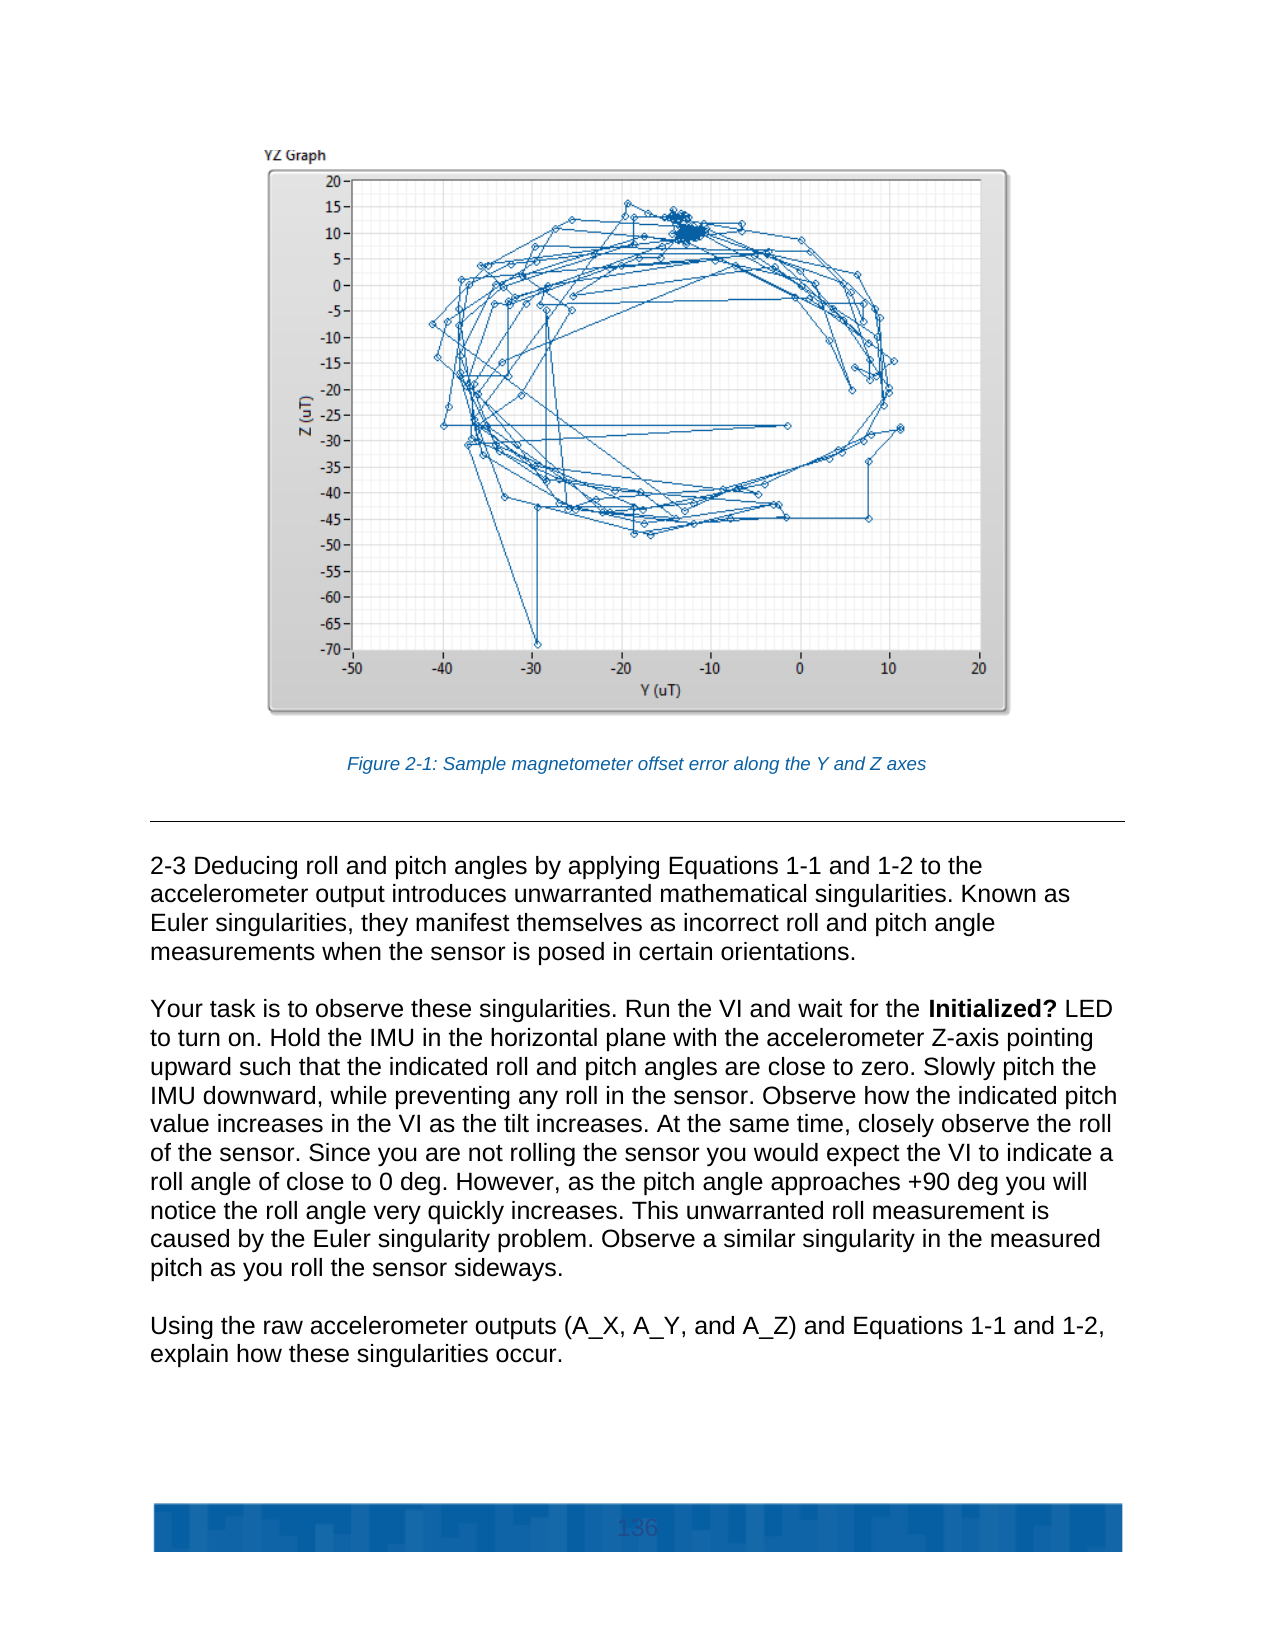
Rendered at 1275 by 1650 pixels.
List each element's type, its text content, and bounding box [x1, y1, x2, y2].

text Figure 2-1: Sample magnetometer offset error along the Y and Z axes [150, 753, 1125, 774]
text Your task is to observe these singularities. Run the VI and wait for the Initialized? LED to turn on. Hold the IMU in the horizontal plane with the accelerometer Z-axis pointing upward such that the indicated roll and pitch angles are close to zero. Slowly pitch the IMU downward, while preventing any roll in the sensor. Observe how the indicated pitch value increases in the VI as the tilt increases. At the same time, closely observe the roll of the sensor. Since you are not rolling the sensor you would expect the VI to indicate a roll angle of close to 0 deg. However, as the pitch angle approaches +90 deg you will notice the roll angle very quickly increases. This unwarranted roll measurement is caused by the Euler singularity problem. Observe a similar singularity in the measured pitch as you roll the sensor sideways. [150, 994, 1125, 1282]
picture [153, 1503, 1123, 1552]
text 2-3 Deducing roll and pitch angles by applying Equations 1-1 and 1-2 to the accelerometer output introduces unwarranted mathematical singularities. Known as Euler singularities, they manifest themselves as incorrect roll and pitch angle measurements when the sensor is posed in certain orientations. [150, 851, 1125, 966]
picture [264, 150, 1011, 716]
text Using the raw accelerometer outputs (A_X, A_Y, and A_Z) and Equations 1-1 and 1-2, explain how these singularities occur. [150, 1311, 1125, 1368]
